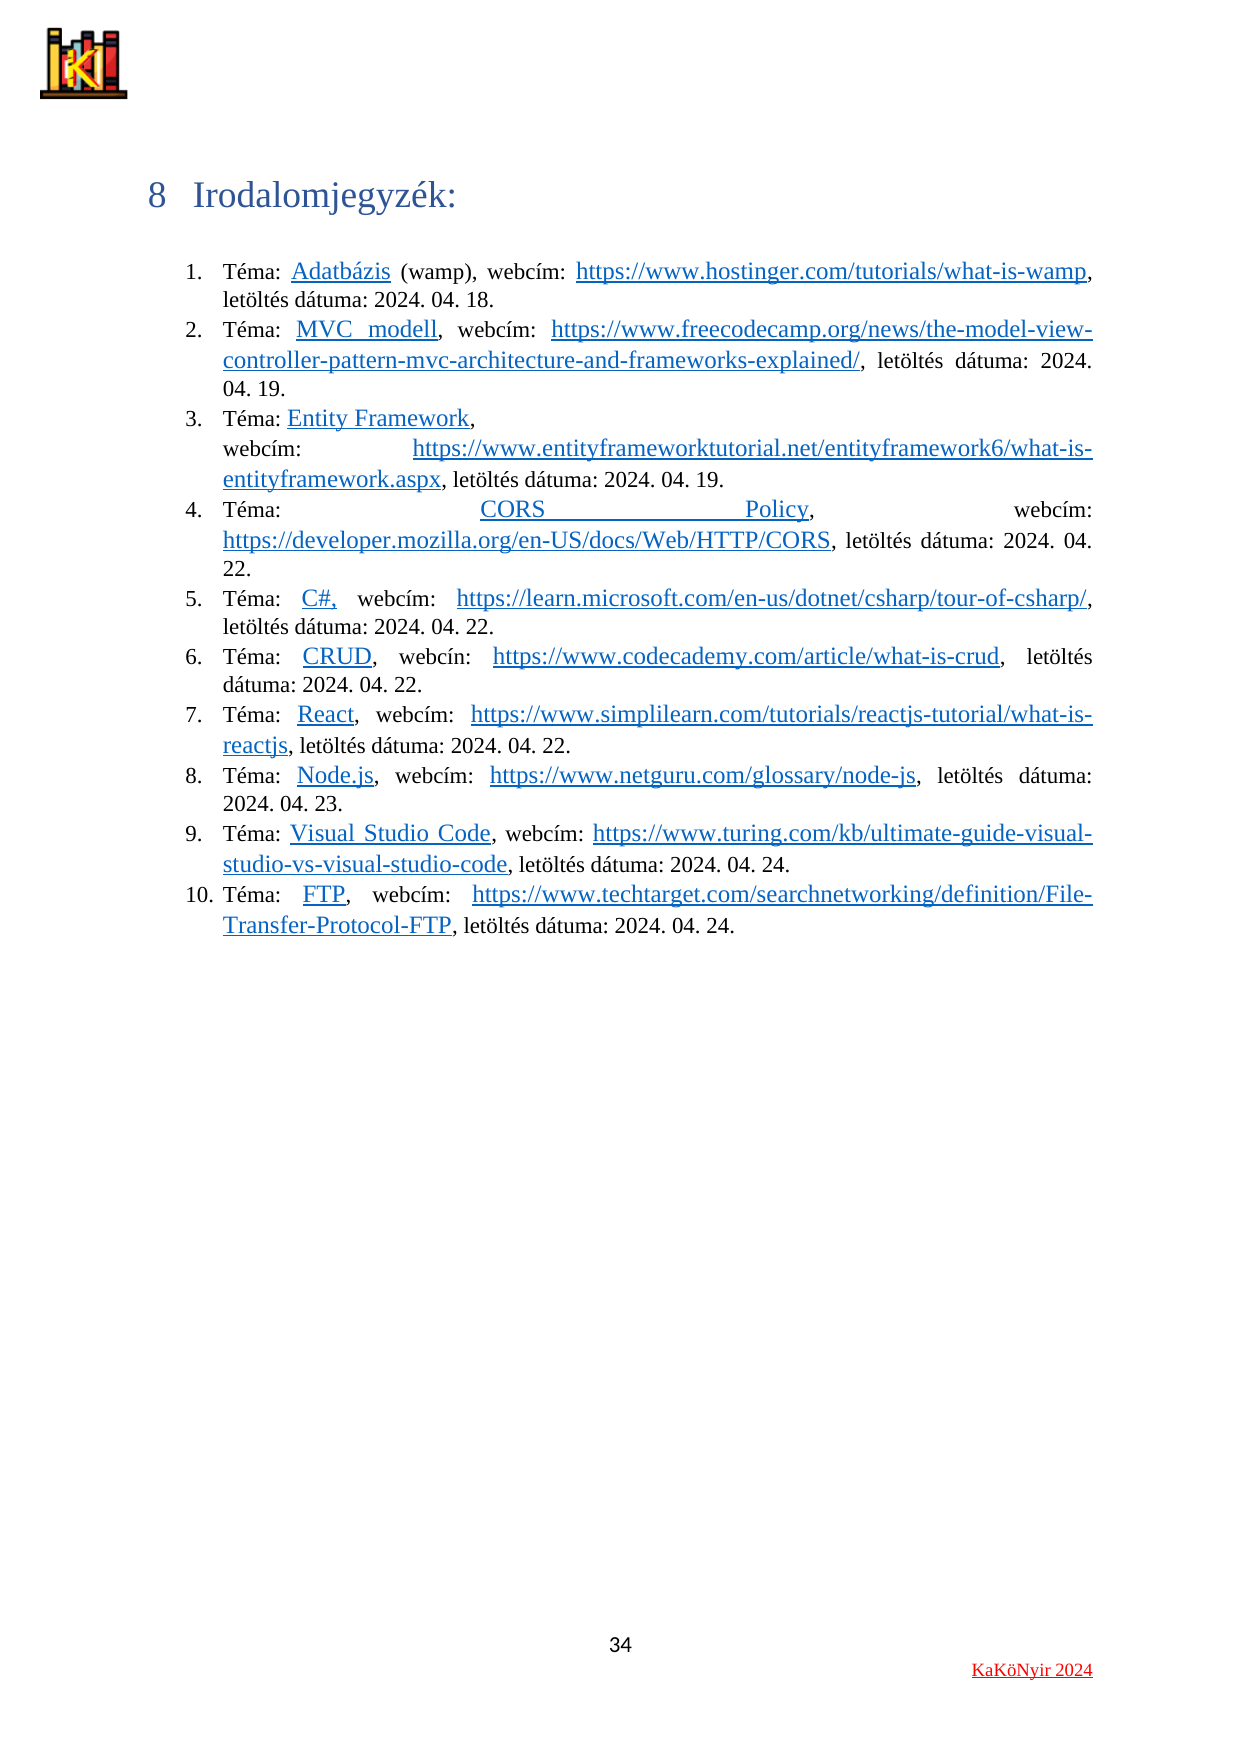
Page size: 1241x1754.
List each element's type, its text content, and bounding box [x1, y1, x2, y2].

list webcím: https://www.entityframeworktutorial.net/entityframework6/what-is-entityframework.aspx, letöltés dátuma: 2024. 04. 19. [223, 433, 1093, 493]
list Téma: FTP, webcím: https://www.techtarget.com/searchnetworking/definition/File-Transfer-Protocol-FTP, letöltés dátuma: 2024. 04. 24. [185, 879, 1093, 938]
list Téma: Node.js, webcím: https://www.netguru.com/glossary/node-js, letöltés dátuma: 2024. 04. 23. [185, 760, 1093, 817]
list Téma: C#, webcím: https://learn.microsoft.com/en-us/dotnet/csharp/tour-of-csharp/, letöltés dátuma: 2024. 04. 22. [185, 583, 1093, 639]
list Téma: React, webcím: https://www.simplilearn.com/tutorials/reactjs-tutorial/what-is-reactjs, letöltés dátuma: 2024. 04. 22. [185, 699, 1093, 758]
list Téma: MVC modell, webcím: https://www.freecodecamp.org/news/the-model-view-controller-pattern-mvc-architecture-and-frameworks-explained/, letöltés dátuma: 2024. 04. 19. [185, 314, 1093, 401]
list Téma: Entity Framework, [185, 403, 1093, 432]
list Téma: CORS Policy, webcím: https://developer.mozilla.org/en-US/docs/Web/HTTP/CORS, letöltés dátuma: 2024. 04. 22. [185, 494, 1093, 581]
subtitle Irodalomjegyzék: [148, 173, 1093, 216]
list Téma: Visual Studio Code, webcím: https://www.turing.com/kb/ultimate-guide-visual-studio-vs-visual-studio-code, letöltés dátuma: 2024. 04. 24. [185, 818, 1093, 878]
list Téma: CRUD, webcín: https://www.codecademy.com/article/what-is-crud, letöltés dátuma: 2024. 04. 22. [185, 641, 1093, 698]
list Téma: Adatbázis (wamp), webcím: https://www.hostinger.com/tutorials/what-is-wamp, letöltés dátuma: 2024. 04. 18. [185, 256, 1093, 313]
picture [40, 20, 128, 108]
